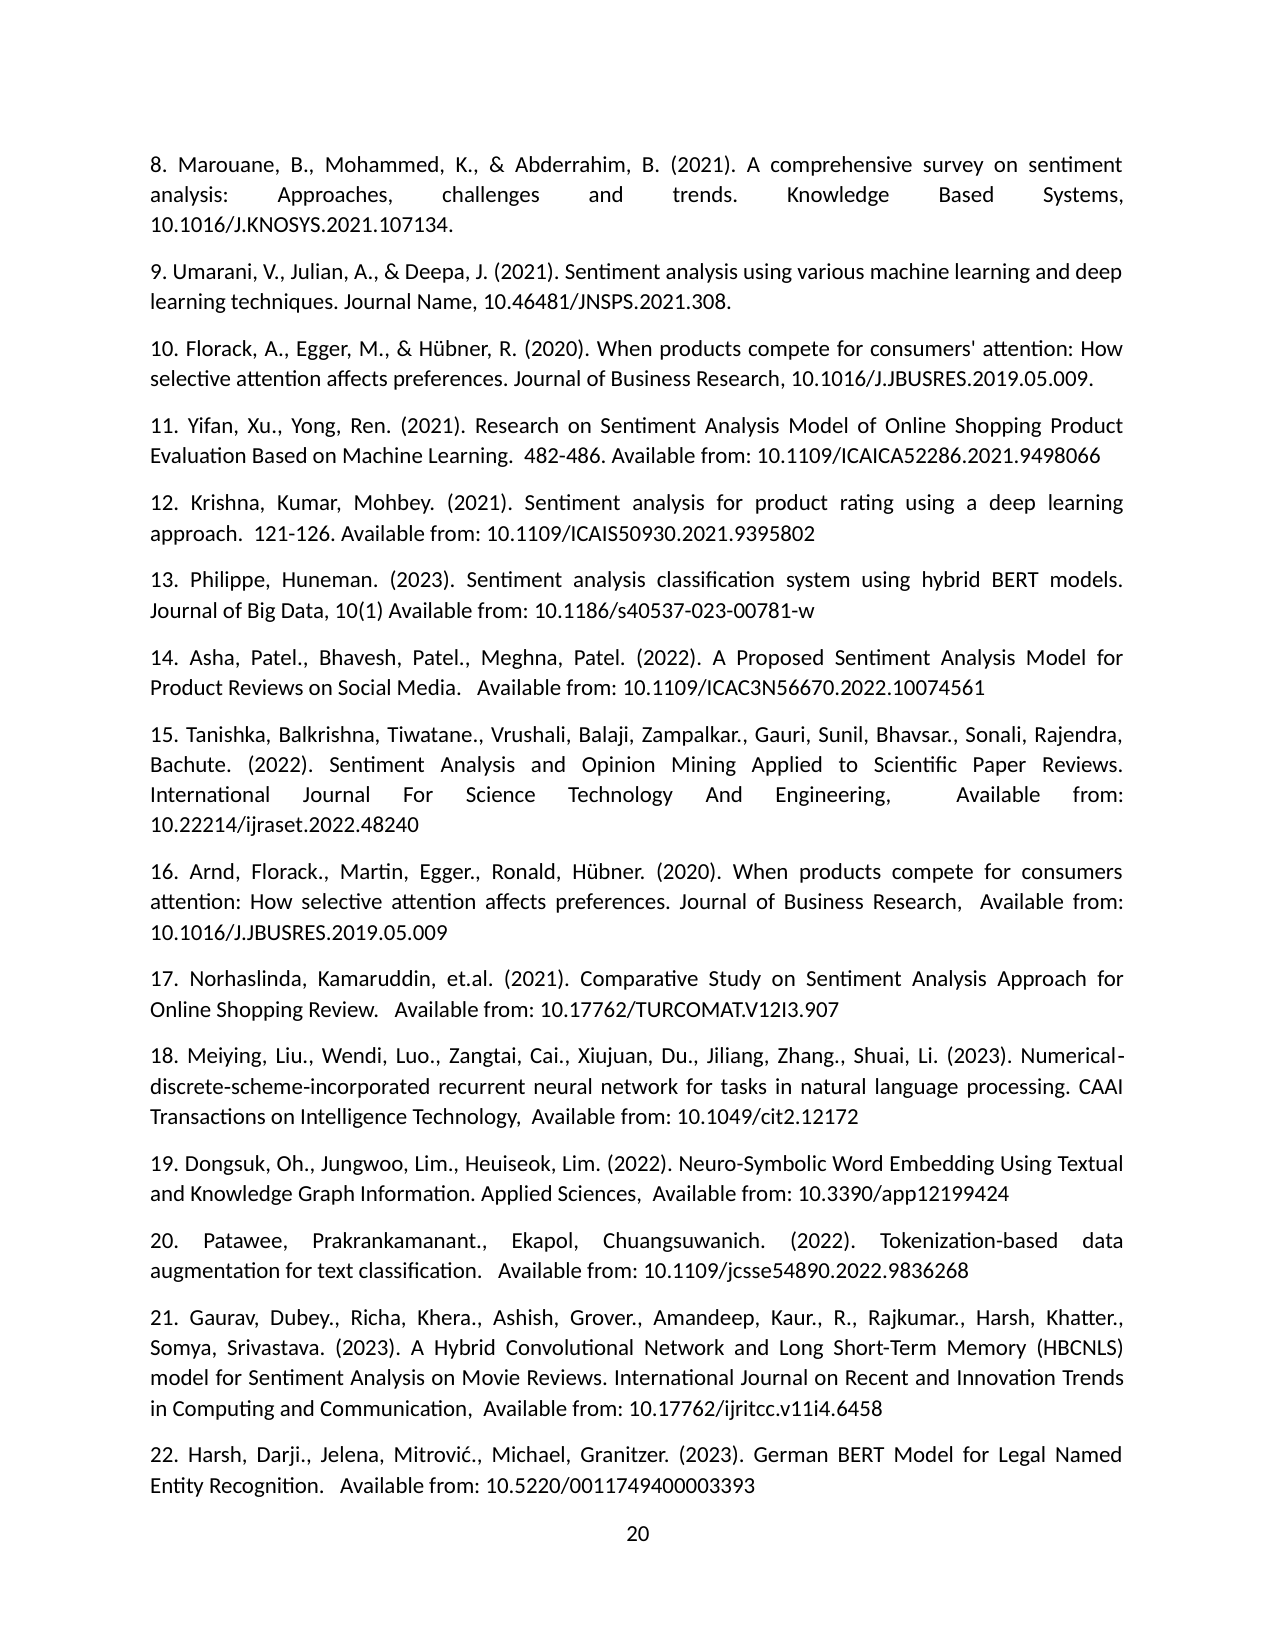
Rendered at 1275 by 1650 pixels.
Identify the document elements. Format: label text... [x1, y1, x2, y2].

text 16. Arnd, Florack., Martin, Egger., Ronald, Hübner. (2020). When products compete for consumers attention: How selective attention affects preferences. Journal of Business Research, Available from: 10.1016/J.JBUSRES.2019.05.009 [150, 857, 1125, 946]
text 19. Dongsuk, Oh., Jungwoo, Lim., Heuiseok, Lim. (2022). Neuro-Symbolic Word Embedding Using Textual and Knowledge Graph Information. Applied Sciences, Available from: 10.3390/app12199424 [150, 1149, 1125, 1207]
text 21. Gaurav, Dubey., Richa, Khera., Ashish, Grover., Amandeep, Kaur., R., Rajkumar., Harsh, Khatter., Somya, Srivastava. (2023). A Hybrid Convolutional Network and Long Short-Term Memory (HBCNLS) model for Sentiment Analysis on Movie Reviews. International Journal on Recent and Innovation Trends in Computing and Communication, Available from: 10.17762/ijritcc.v11i4.6458 [150, 1303, 1125, 1422]
text 12. Krishna, Kumar, Mohbey. (2021). Sentiment analysis for product rating using a deep learning approach. 121-126. Available from: 10.1109/ICAIS50930.2021.9395802 [150, 488, 1125, 547]
text 15. Tanishka, Balkrishna, Tiwatane., Vrushali, Balaji, Zampalkar., Gauri, Sunil, Bhavsar., Sonali, Rajendra, Bachute. (2022). Sentiment Analysis and Opinion Mining Applied to Scientific Paper Reviews. International Journal For Science Technology And Engineering, Available from: 10.22214/ijraset.2022.48240 [150, 720, 1125, 838]
text 11. Yifan, Xu., Yong, Ren. (2021). Research on Sentiment Analysis Model of Online Shopping Product Evaluation Based on Machine Learning. 482-486. Available from: 10.1109/ICAICA52286.2021.9498066 [150, 411, 1125, 470]
text 20. Patawee, Prakrankamanant., Ekapol, Chuangsuwanich. (2022). Tokenization-based data augmentation for text classification. Available from: 10.1109/jcsse54890.2022.9836268 [150, 1226, 1125, 1284]
text 9. Umarani, V., Julian, A., & Deepa, J. (2021). Sentiment analysis using various machine learning and deep learning techniques. Journal Name, 10.46481/JNSPS.2021.308. [150, 257, 1125, 316]
text 10. Florack, A., Egger, M., & Hübner, R. (2020). When products compete for consumers' attention: How selective attention affects preferences. Journal of Business Research, 10.1016/J.JBUSRES.2019.05.009. [150, 334, 1125, 393]
text 14. Asha, Patel., Bhavesh, Patel., Meghna, Patel. (2022). A Proposed Sentiment Analysis Model for Product Reviews on Social Media. Available from: 10.1109/ICAC3N56670.2022.10074561 [150, 643, 1125, 701]
text 8. Marouane, B., Mohammed, K., & Abderrahim, B. (2021). A comprehensive survey on sentiment analysis: Approaches, challenges and trends. Knowledge Based Systems, 10.1016/J.KNOSYS.2021.107134. [150, 150, 1125, 238]
text 17. Norhaslinda, Kamaruddin, et.al. (2021). Comparative Study on Sentiment Analysis Approach for Online Shopping Review. Available from: 10.17762/TURCOMAT.V12I3.907 [150, 964, 1125, 1023]
text 22. Harsh, Darji., Jelena, Mitrović., Michael, Granitzer. (2023). German BERT Model for Legal Named Entity Recognition. Available from: 10.5220/0011749400003393 [150, 1441, 1125, 1499]
text 13. Philippe, Huneman. (2023). Sentiment analysis classification system using hybrid BERT models. Journal of Big Data, 10(1) Available from: 10.1186/s40537-023-00781-w [150, 566, 1125, 624]
text 18. Meiying, Liu., Wendi, Luo., Zangtai, Cai., Xiujuan, Du., Jiliang, Zhang., Shuai, Li. (2023). Numerical‐discrete‐scheme‐incorporated recurrent neural network for tasks in natural language processing. CAAI Transactions on Intelligence Technology, Available from: 10.1049/cit2.12172 [150, 1042, 1125, 1130]
